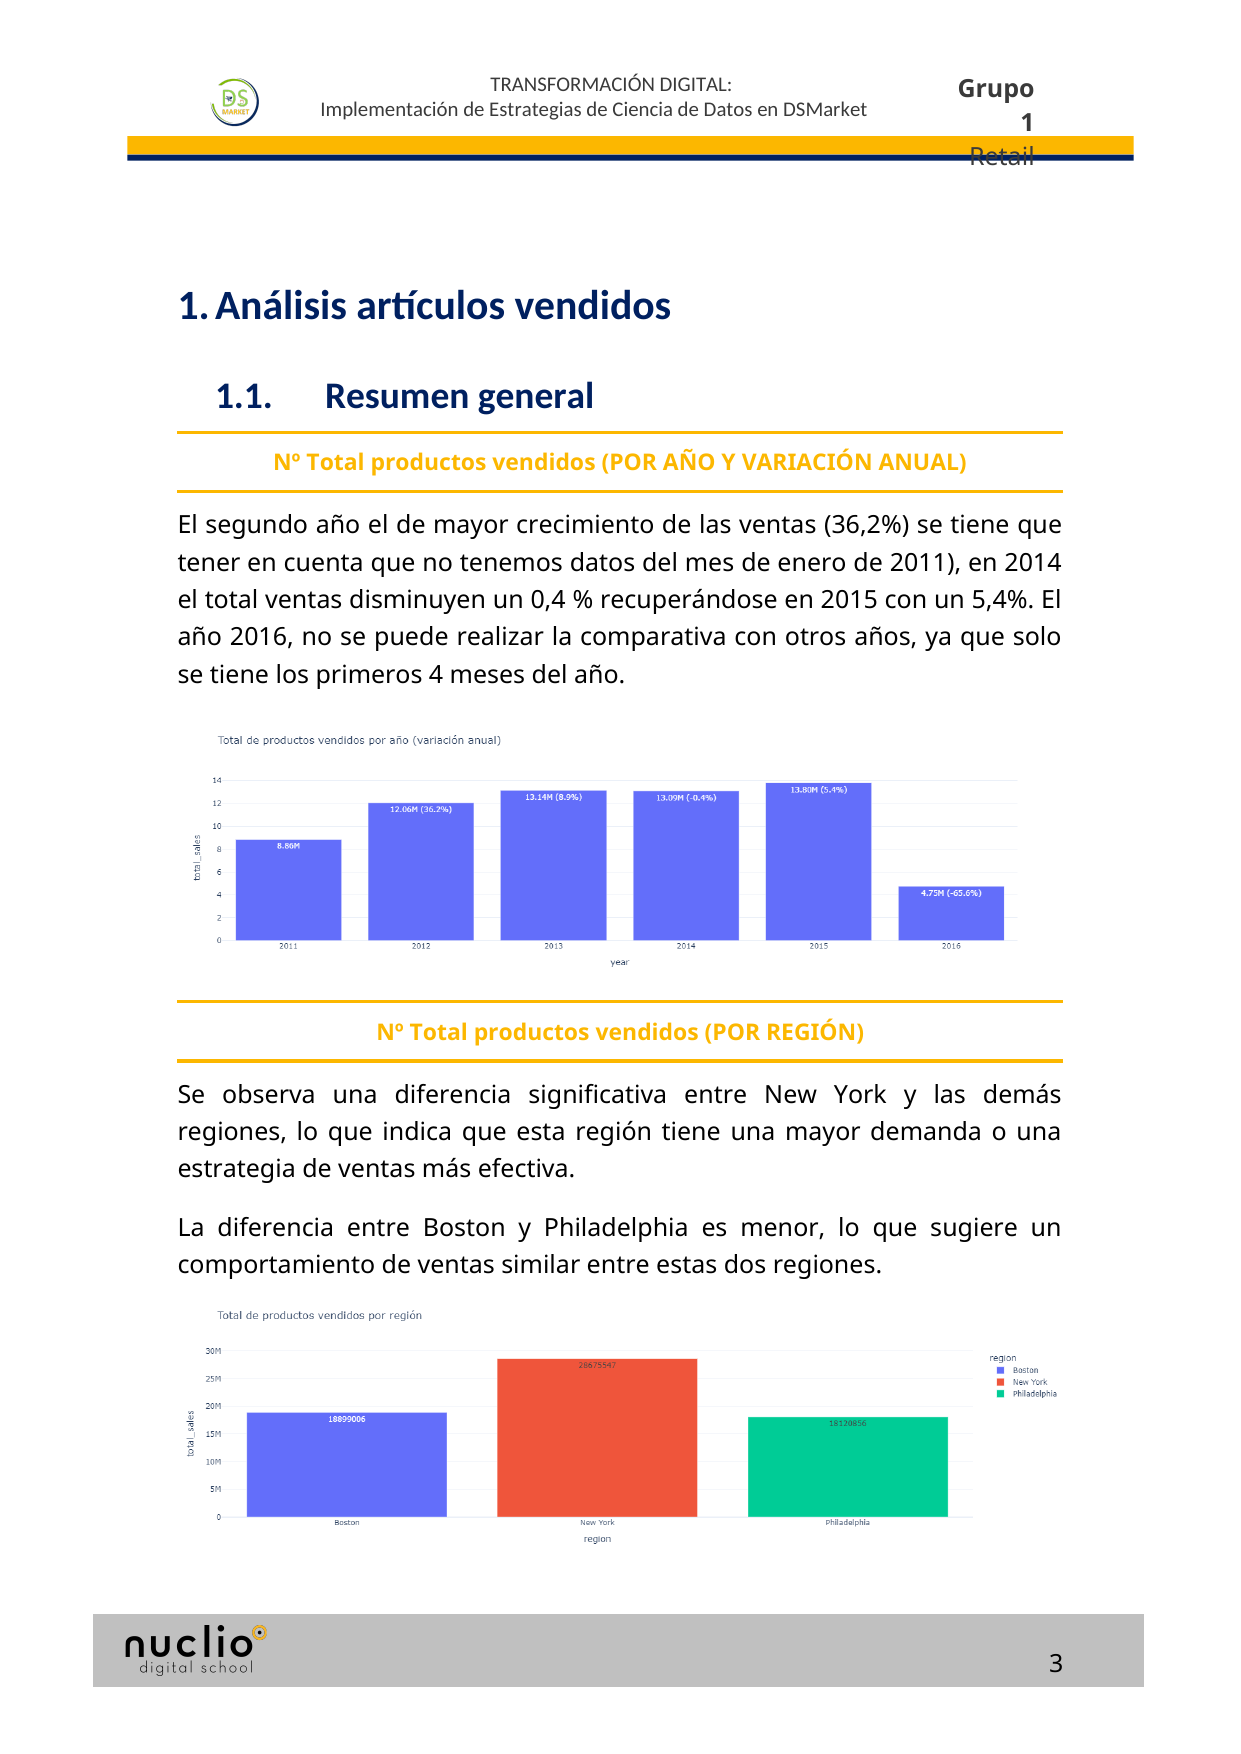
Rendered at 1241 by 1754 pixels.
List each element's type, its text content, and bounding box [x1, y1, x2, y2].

text El segundo año el de mayor crecimiento de las ventas (36,2%) se tiene que tener en cuenta que no tenemos datos del mes de enero de 2011), en 2014 el total ventas disminuyen un 0,4 % recuperándose en 2015 con un 5,4%. El año 2016, no se puede realizar la comparativa con otros años, ya que solo se tiene los primeros 4 meses del año. [177, 507, 1063, 690]
picture [177, 1305, 1063, 1551]
list Nº Total productos vendidos (POR AÑO Y VARIACIÓN ANUAL) [177, 434, 1063, 490]
picture [205, 70, 264, 127]
text La diferencia entre Boston y Philadelphia es menor, lo que sugiere un comportamiento de ventas similar entre estas dos regiones. [177, 1209, 1063, 1281]
text Nº Total productos vendidos (POR REGIÓN) [177, 1003, 1063, 1059]
picture [177, 714, 1063, 976]
subtitle Resumen general [215, 372, 1063, 418]
subtitle Análisis artículos vendidos [177, 279, 1063, 329]
text Se observa una diferencia significativa entre New York y las demás regiones, lo que indica que esta región tiene una mayor demanda o una estrategia de ventas más efectiva. [177, 1076, 1063, 1185]
picture [125, 1625, 267, 1676]
